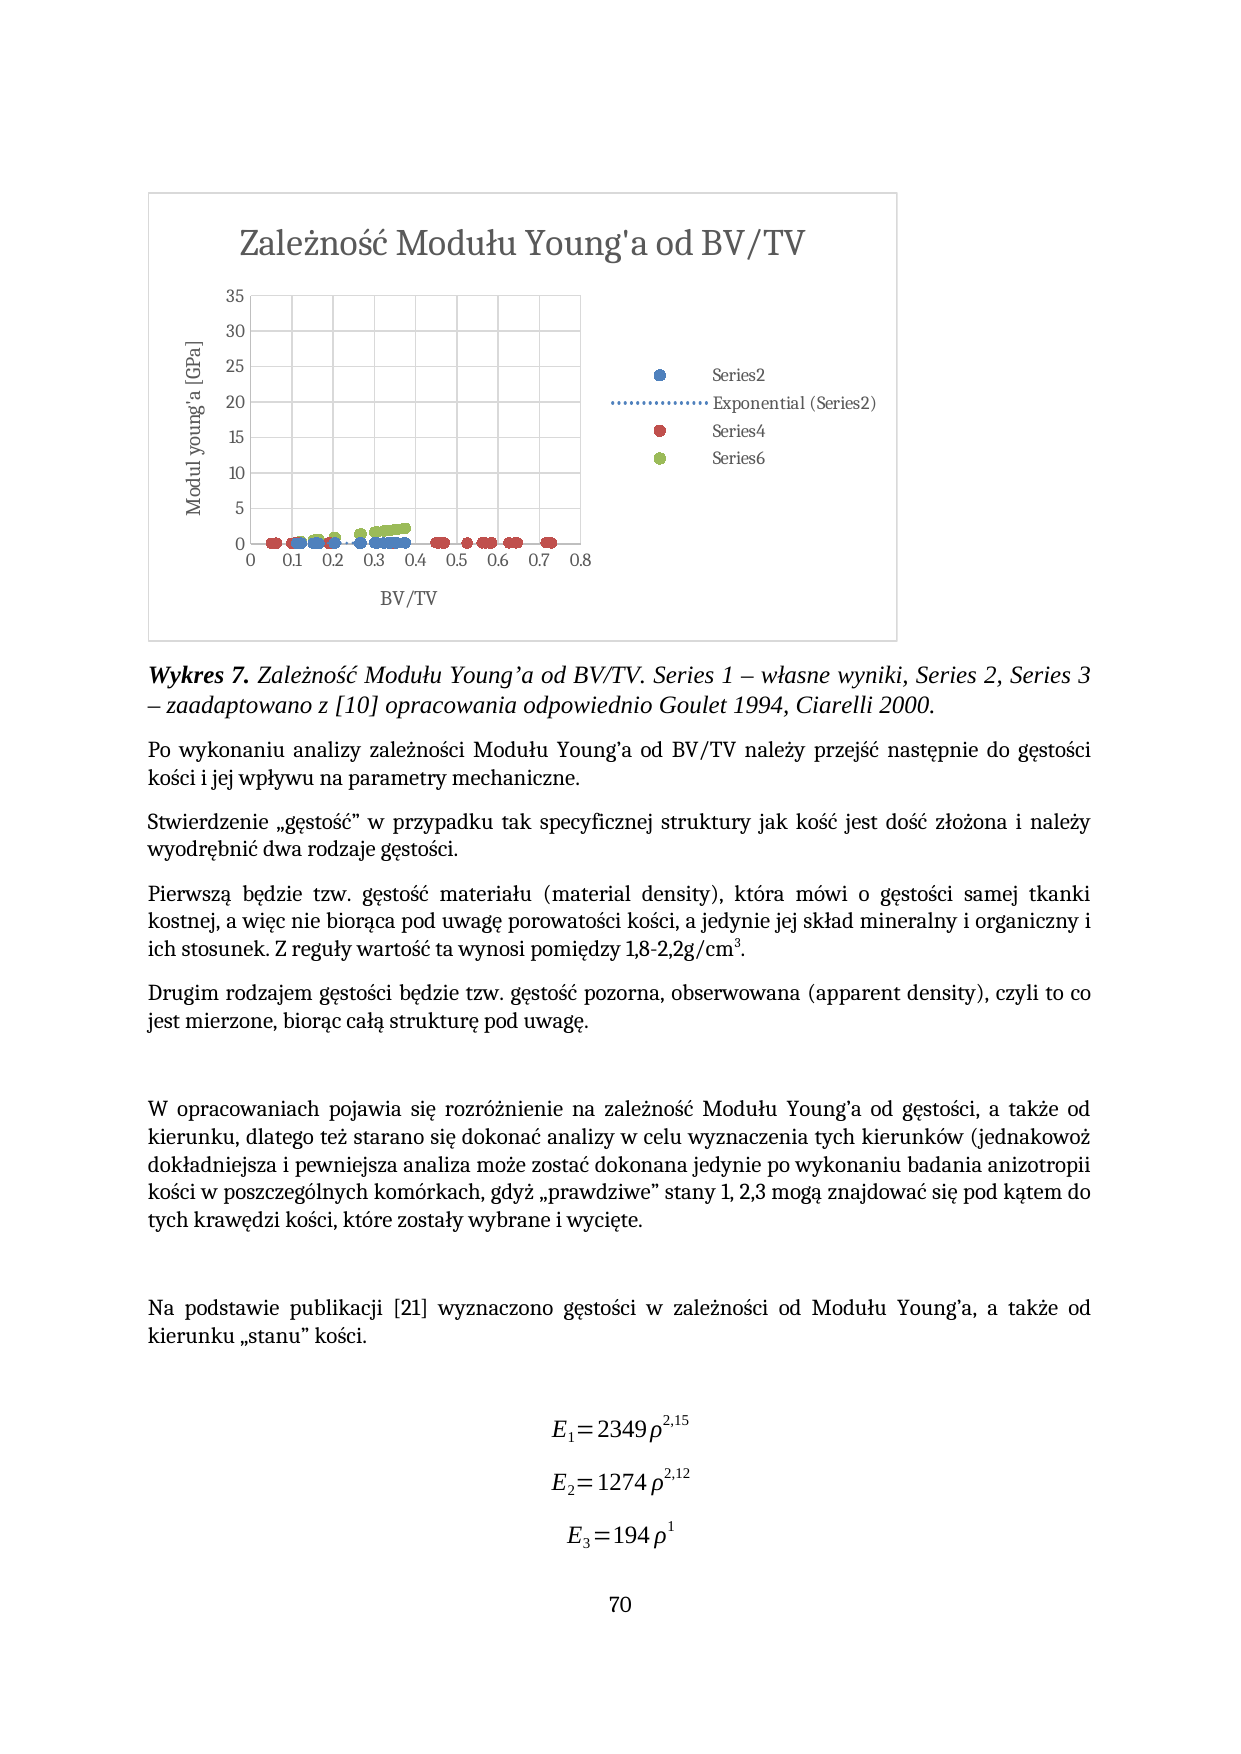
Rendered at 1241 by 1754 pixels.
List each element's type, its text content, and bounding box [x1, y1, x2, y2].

text Po wykonaniu analizy zależności Modułu Young’a od BV/TV należy przejść następnie do gęstości kości i jej wpływu na parametry mechaniczne. [148, 737, 1092, 791]
text W opracowaniach pojawia się rozróżnienie na zależność Modułu Young’a od gęstości, a także od kierunku, dlatego też starano się dokonać analizy w celu wyznaczenia tych kierunków (jednakowoż dokładniejsza i pewniejsza analiza może zostać dokonana jedynie po wykonaniu badania anizotropii kości w poszczególnych komórkach, gdyż „prawdziwe” stany 1, 2,3 mogą znajdować się pod kątem do tych krawędzi kości, które zostały wybrane i wycięte. [148, 1096, 1092, 1233]
text Drugim rodzajem gęstości będzie tzw. gęstość pozorna, obserwowana (apparent density), czyli to co jest mierzone, biorąc całą strukturę pod uwagę. [148, 980, 1092, 1034]
text Stwierdzenie „gęstość” w przypadku tak specyficznej struktury jak kość jest dość złożona i należy wyodrębnić dwa rodzaje gęstości. [148, 809, 1092, 863]
text Pierwszą będzie tzw. gęstość materiału (material density), która mówi o gęstości samej tkanki kostnej, a więc nie biorąca pod uwagę porowatości kości, a jedynie jej skład mineralny i organiczny i ich stosunek. Z reguły wartość ta wynosi pomiędzy 1,8-2,2g/cm3. [148, 881, 1092, 962]
text Na podstawie publikacji [21] wyznaczono gęstości w zależności od Modułu Young’a, a także od kierunku „stanu” kości. [148, 1295, 1092, 1349]
text Wykres 7. Zależność Modułu Young’a od BV/TV. Series 1 – własne wyniki, Series 2, Series 3 – zaadaptowano z [10] opracowania odpowiednio Goulet 1994, Ciarelli 2000. [148, 660, 1092, 719]
